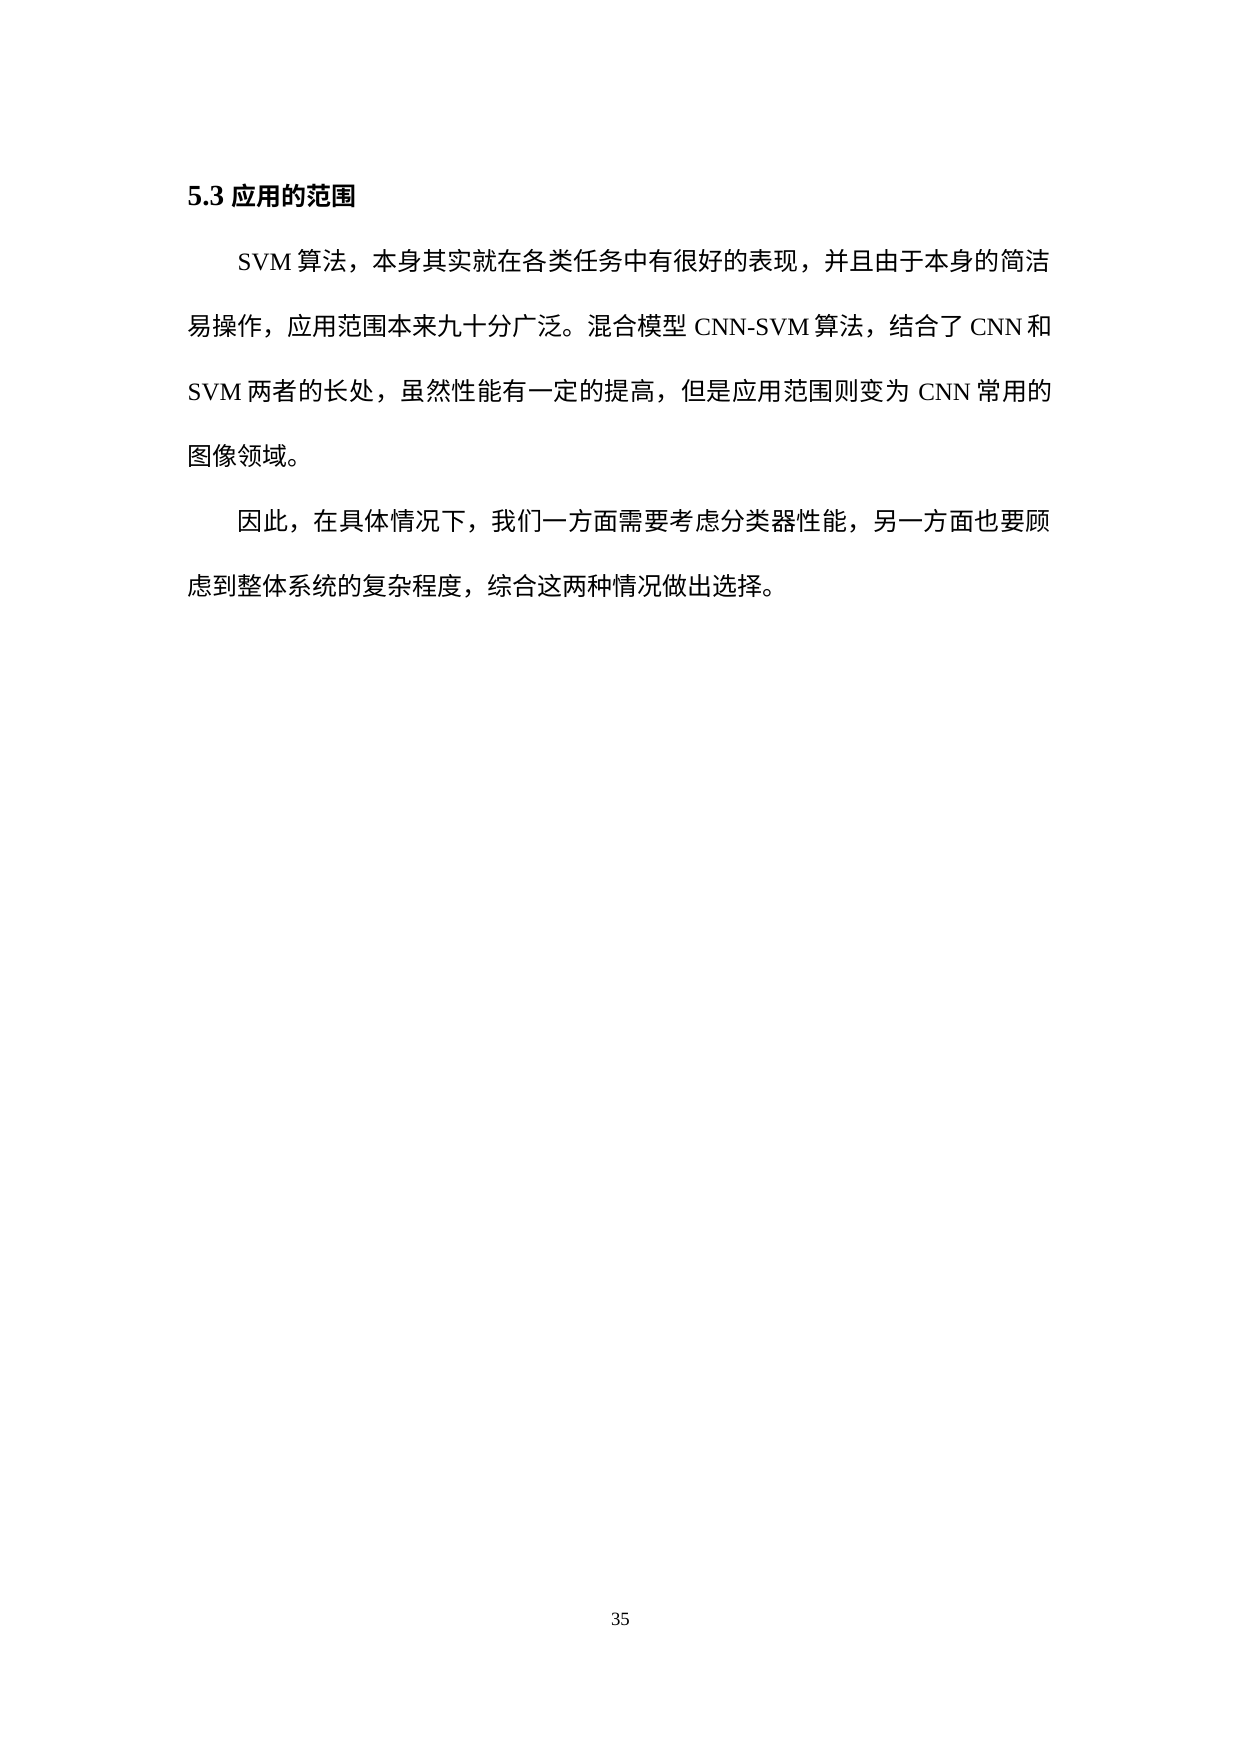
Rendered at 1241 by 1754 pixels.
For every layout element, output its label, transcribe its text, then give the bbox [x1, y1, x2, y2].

list 应用的范围 [187, 162, 1053, 227]
list SVM算法，本身其实就在各类任务中有很好的表现，并且由于本身的简洁易操作，应用范围本来九十分广泛。混合模型CNN-SVM算法，结合了CNN和SVM两者的长处，虽然性能有一定的提高，但是应用范围则变为CNN常用的图像领域。 [187, 227, 1053, 487]
list 因此，在具体情况下，我们一方面需要考虑分类器性能，另一方面也要顾虑到整体系统的复杂程度，综合这两种情况做出选择。 [187, 487, 1053, 617]
